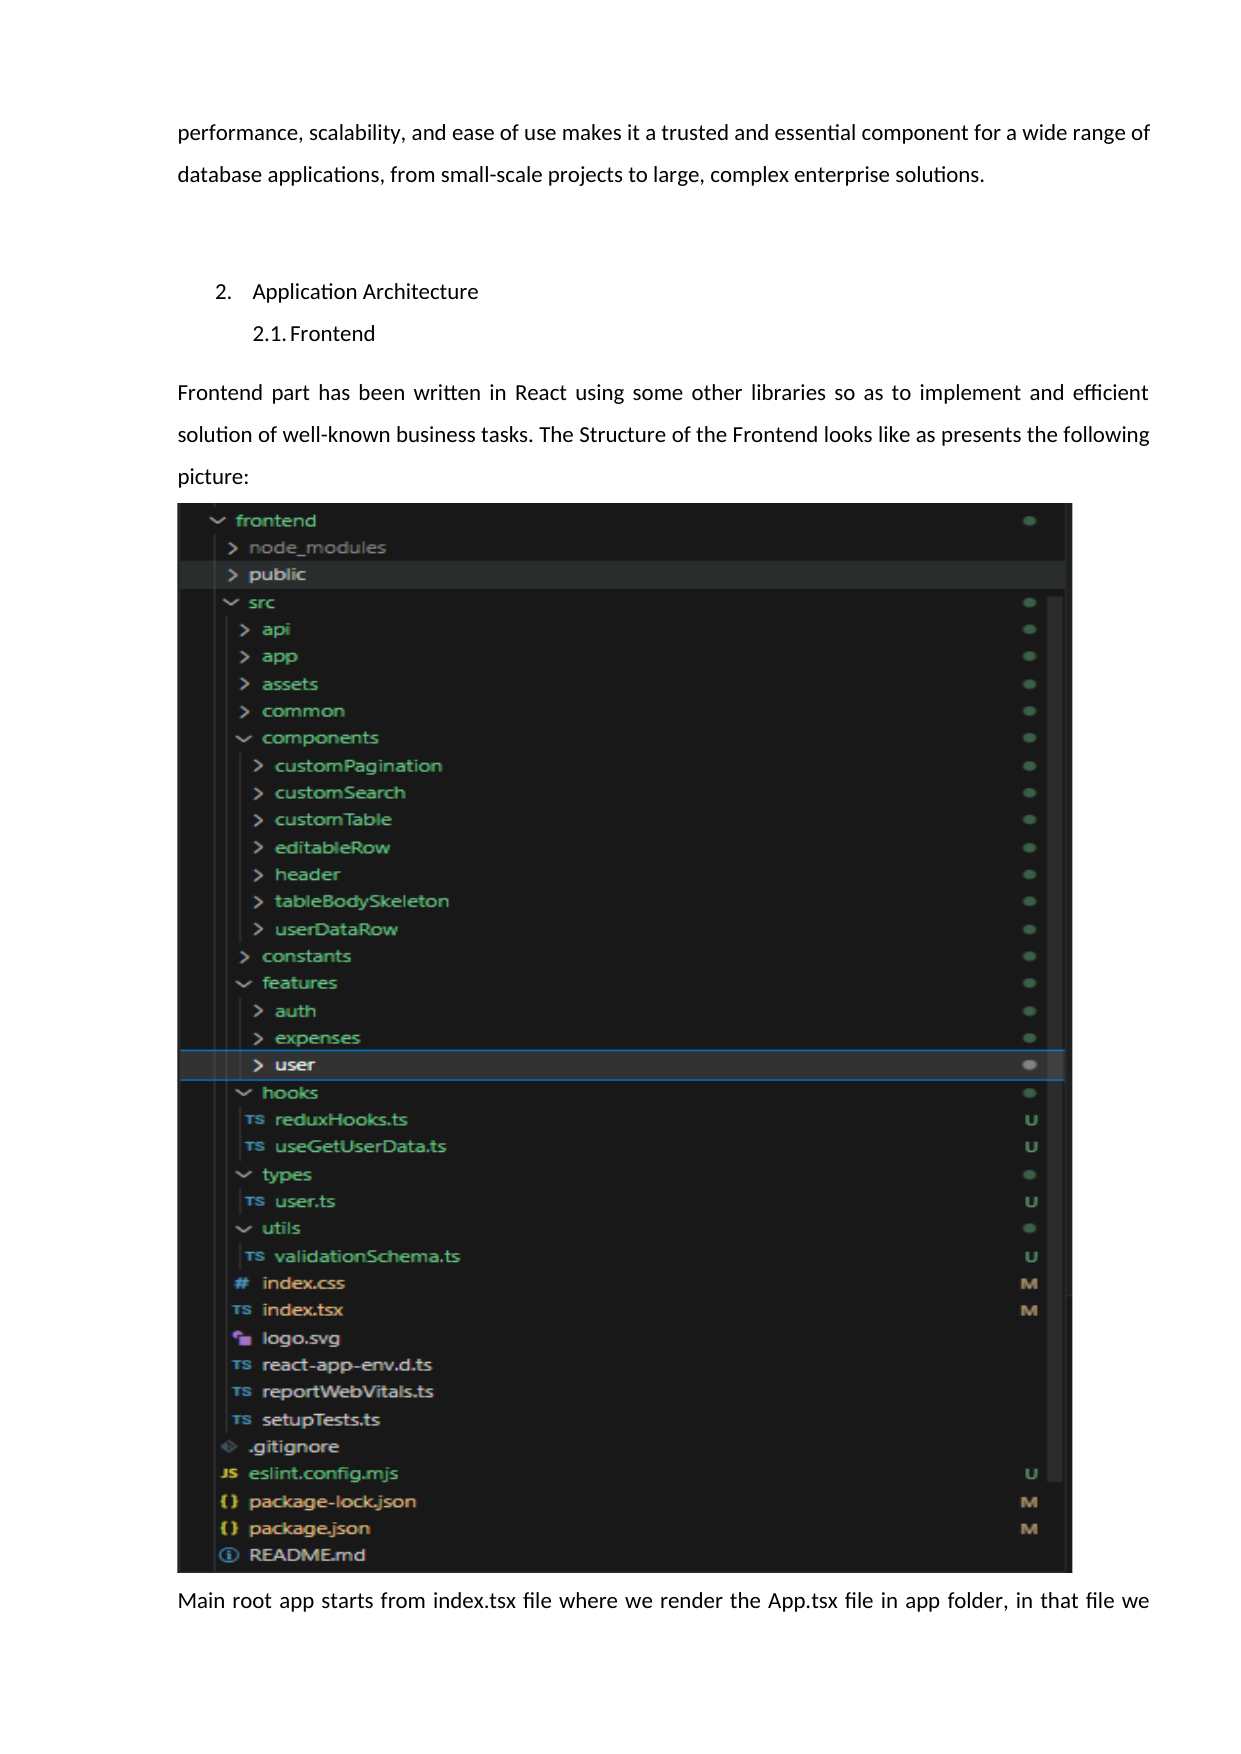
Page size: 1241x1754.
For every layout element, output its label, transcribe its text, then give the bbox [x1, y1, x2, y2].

picture [177, 503, 1073, 1573]
list Frontend [252, 319, 1152, 347]
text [177, 378, 1152, 1615]
list Application Architecture [215, 277, 1152, 305]
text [177, 118, 1152, 188]
